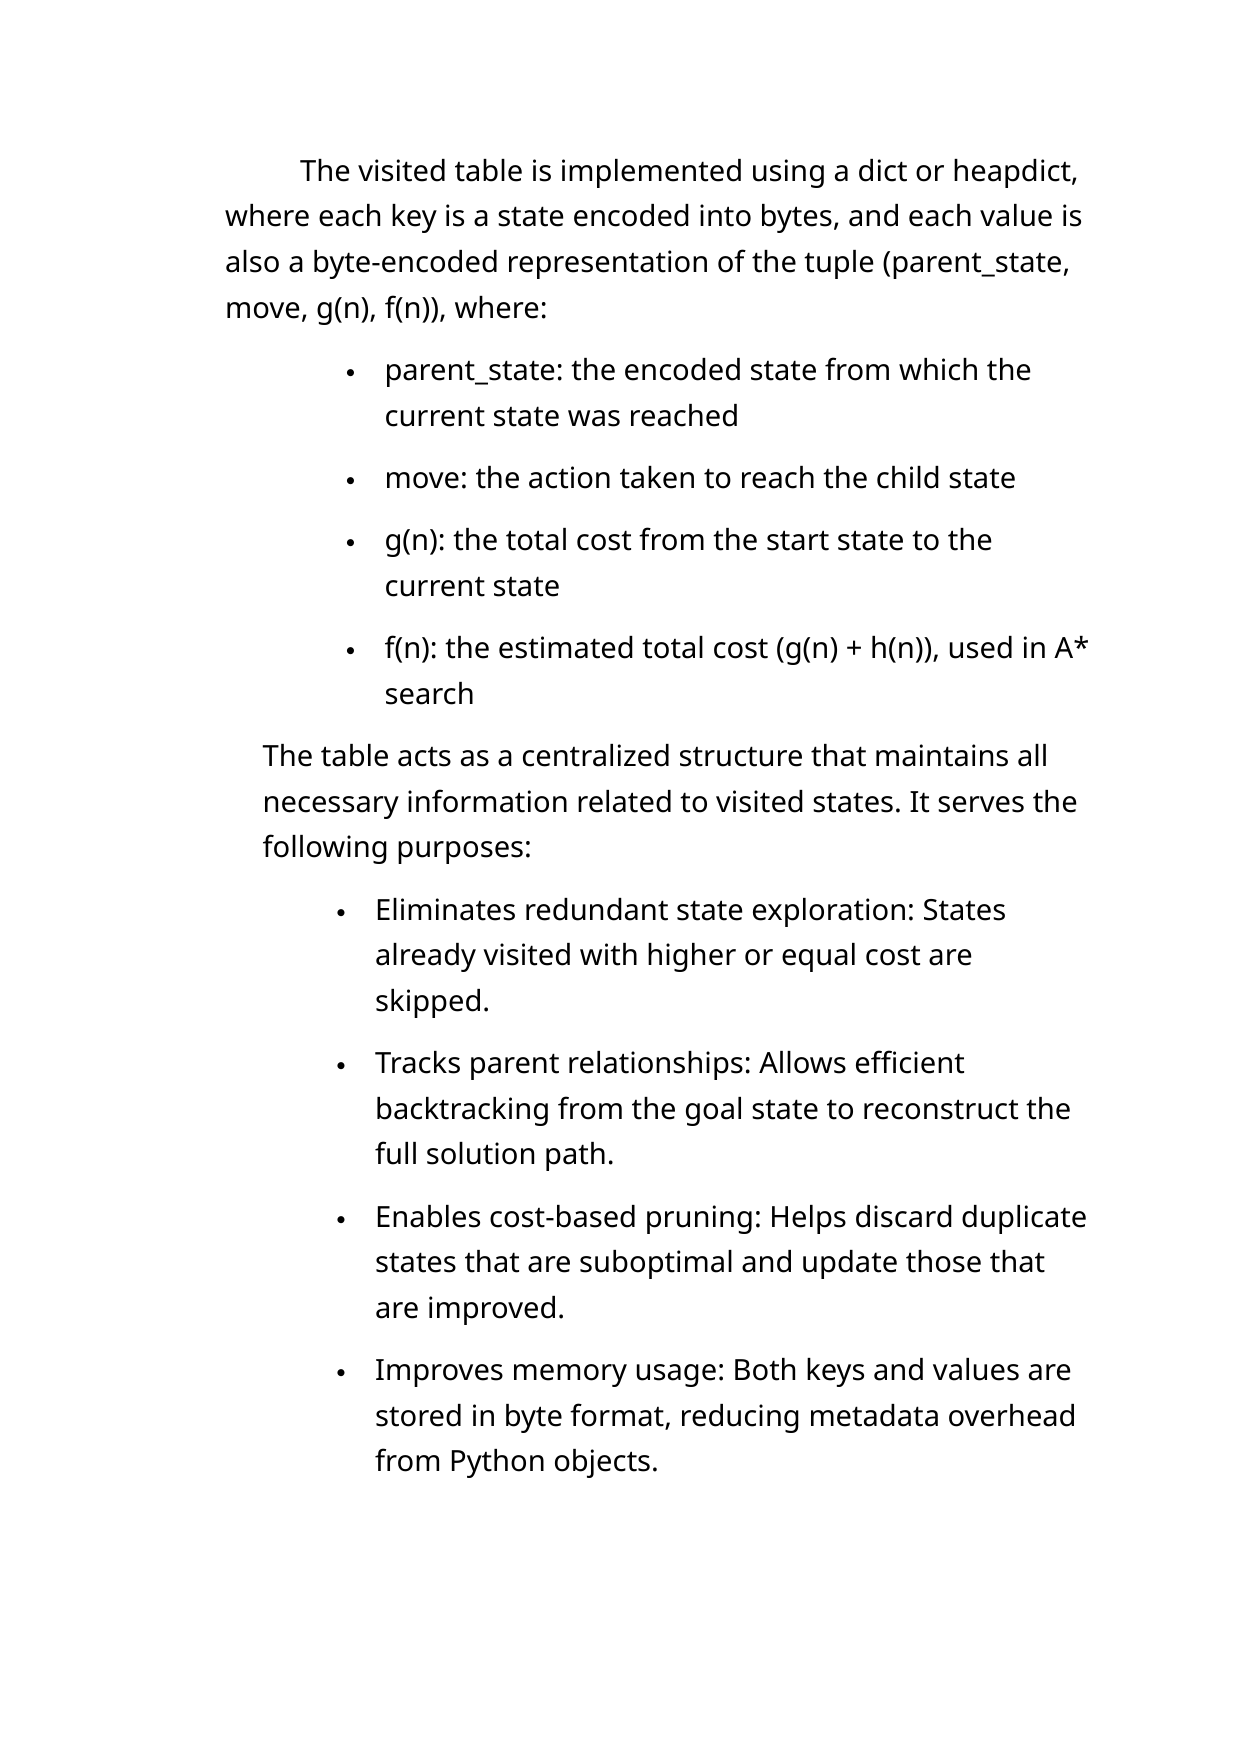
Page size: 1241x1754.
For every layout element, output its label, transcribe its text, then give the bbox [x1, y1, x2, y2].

text The table acts as a centralized structure that maintains all necessary information related to visited states. It serves the following purposes: [262, 735, 1090, 866]
list move: the action taken to reach the child state [347, 457, 1090, 497]
text The visited table is implemented using a dict or heapdict, where each key is a state encoded into bytes, and each value is also a byte-encoded representation of the tuple (parent_state, move, g(n), f(n)), where: [225, 150, 1090, 327]
list f(n): the estimated total cost (g(n) + h(n)), used in A* search [347, 627, 1090, 713]
list Tracks parent relationships: Allows efficient backtracking from the goal state to reconstruct the full solution path. [337, 1042, 1090, 1173]
list Enables cost-based pruning: Helps discard duplicate states that are suboptimal and update those that are improved. [337, 1196, 1090, 1327]
list parent_state: the encoded state from which the current state was reached [347, 349, 1090, 434]
list g(n): the total cost from the start state to the current state [347, 519, 1090, 605]
list Eliminates redundant state exploration: States already visited with higher or equal cost are skipped. [337, 889, 1090, 1020]
list Improves memory usage: Both keys and values are stored in byte format, reducing metadata overhead from Python objects. [337, 1349, 1090, 1480]
